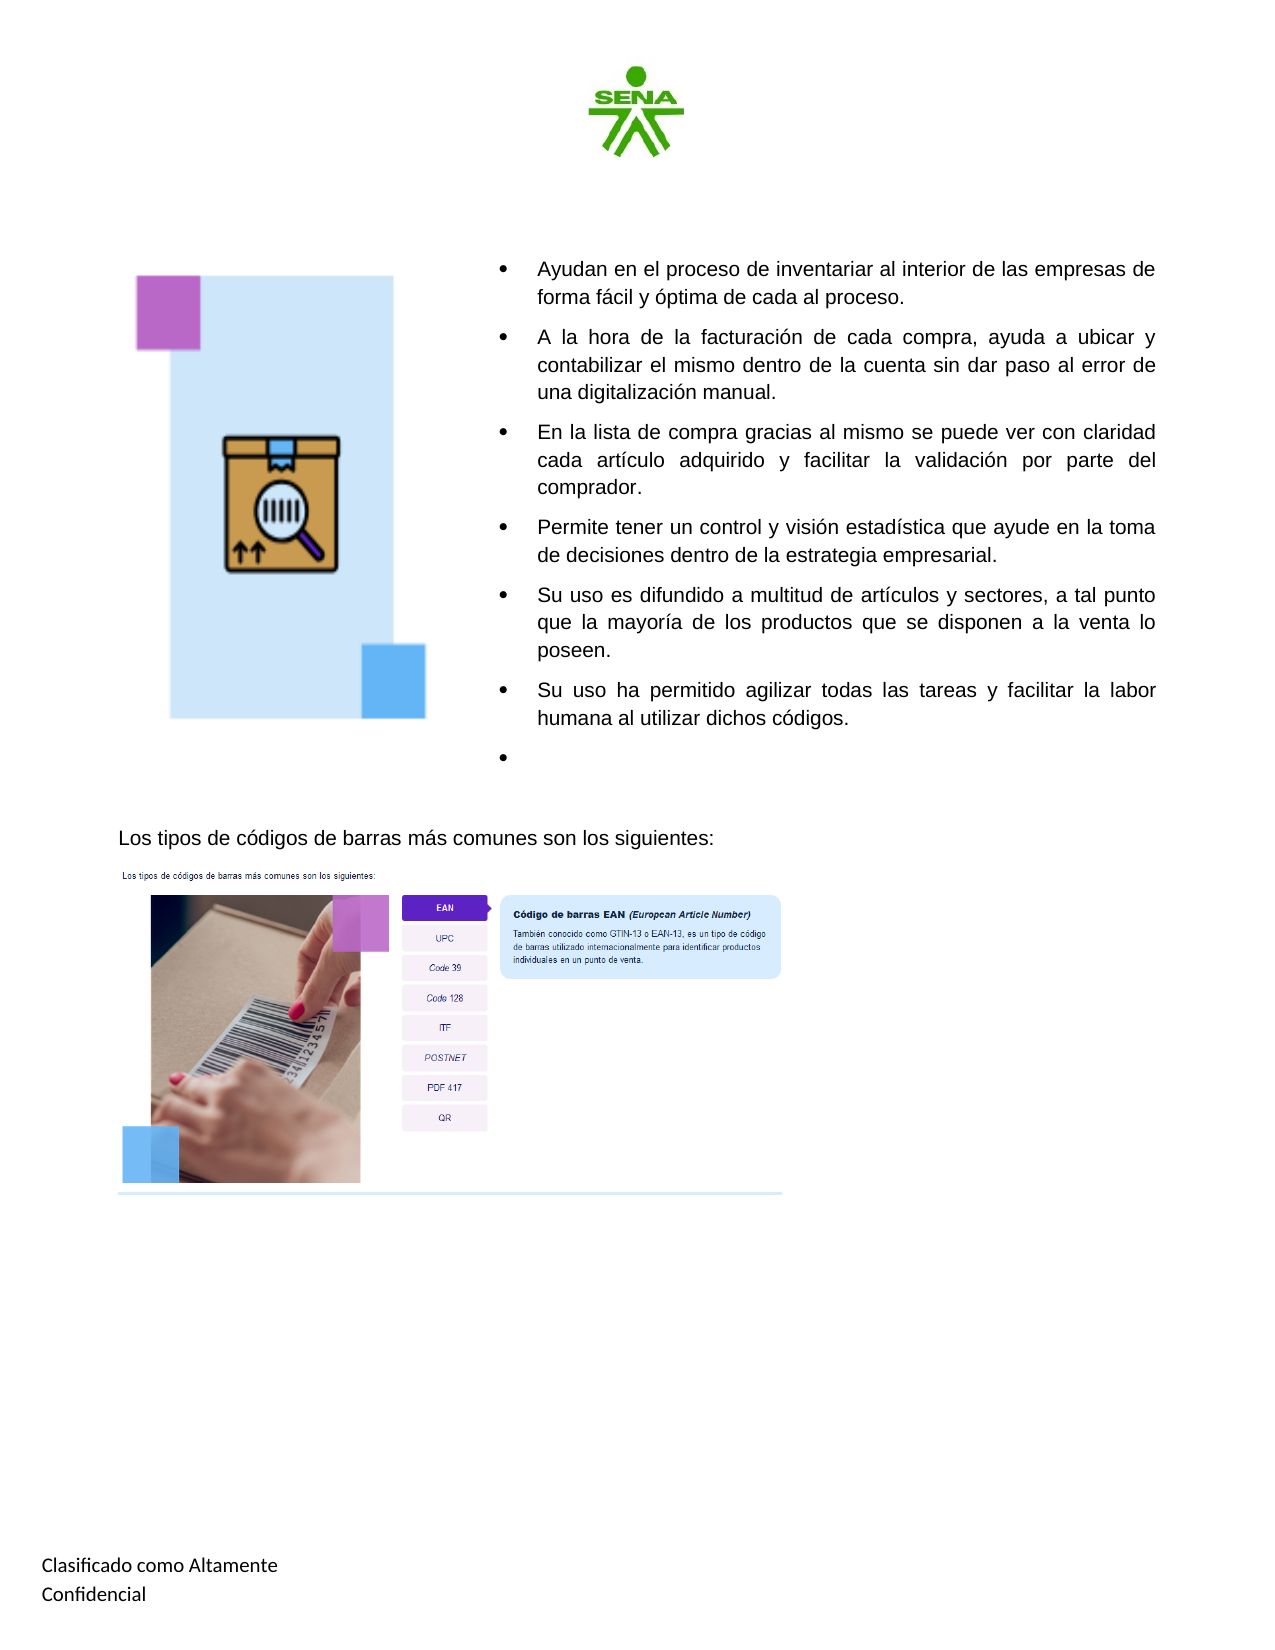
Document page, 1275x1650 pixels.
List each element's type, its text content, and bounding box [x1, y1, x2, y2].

list En la lista de compra gracias al mismo se puede ver con claridad cada artículo adquirido y facilitar la validación por parte del comprador. [443, 420, 1157, 499]
picture [118, 865, 783, 1195]
picture [118, 258, 443, 731]
list Ayudan en el proceso de inventariar al interior de las empresas de forma fácil y óptima de cada al proceso. [156, 257, 1157, 309]
text Los tipos de códigos de barras más comunes son los siguientes: [118, 825, 1157, 849]
list Su uso es difundido a multitud de artículos y sectores, a tal punto que la mayoría de los productos que se disponen a la venta lo poseen. [443, 583, 1157, 662]
list Su uso ha permitido agilizar todas las tareas y facilitar la labor humana al utilizar dichos códigos. [443, 678, 1157, 729]
list A la hora de la facturación de cada compra, ayuda a ubicar y contabilizar el mismo dentro de la cuenta sin dar paso al error de una digitalización manual. [443, 325, 1157, 404]
picture [587, 56, 685, 159]
list Permite tener un control y visión estadística que ayude en la toma de decisiones dentro de la estrategia empresarial. [443, 515, 1157, 567]
